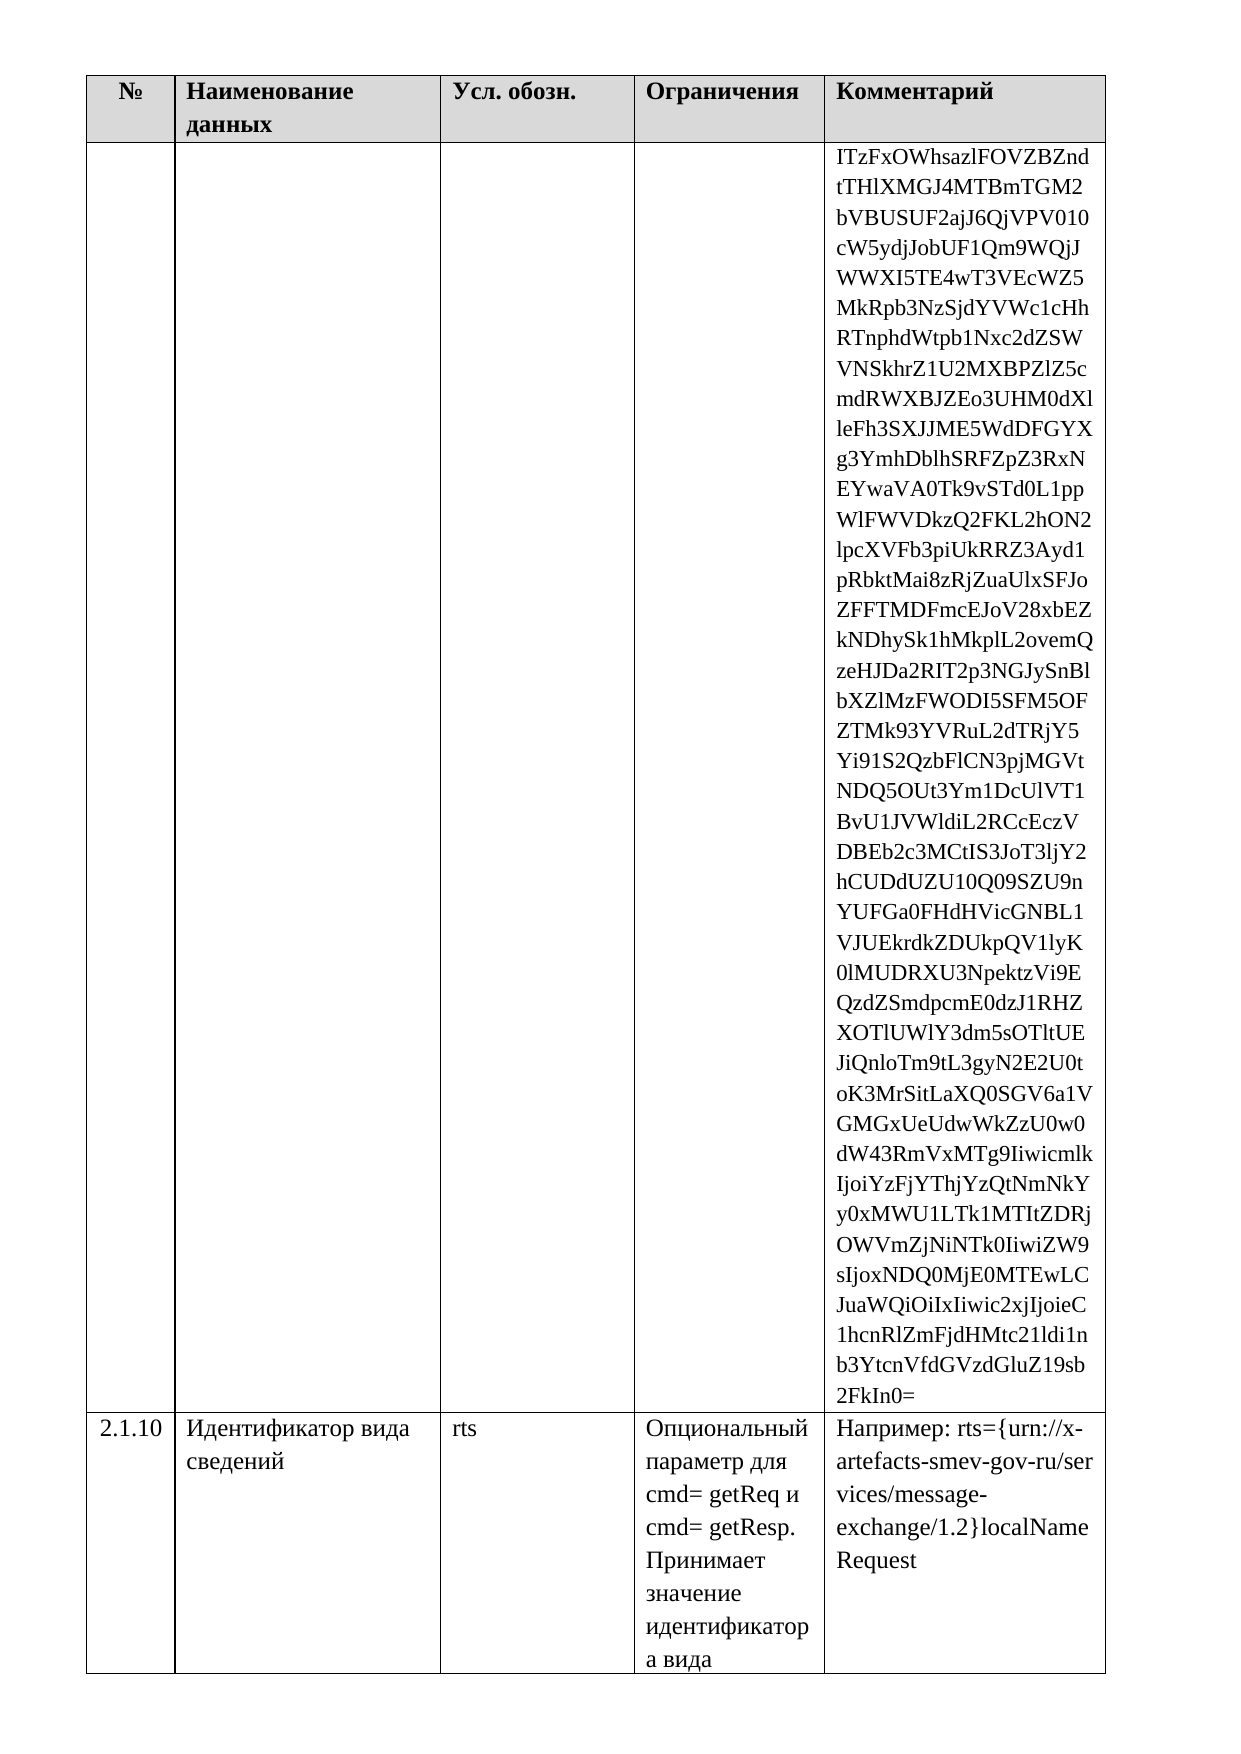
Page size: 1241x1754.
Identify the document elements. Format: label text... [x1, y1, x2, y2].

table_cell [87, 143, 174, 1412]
table_header Комментарий [825, 76, 1105, 142]
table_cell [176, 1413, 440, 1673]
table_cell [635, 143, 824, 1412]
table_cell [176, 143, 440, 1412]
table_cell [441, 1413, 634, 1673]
table_header Ограничения [635, 76, 824, 142]
table_header Усл. обозн. [441, 76, 634, 142]
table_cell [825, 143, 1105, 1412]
table_header № [87, 76, 174, 142]
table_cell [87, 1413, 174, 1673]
table_header Наименование данных [176, 76, 440, 142]
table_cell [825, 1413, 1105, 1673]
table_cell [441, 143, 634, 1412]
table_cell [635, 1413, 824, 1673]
